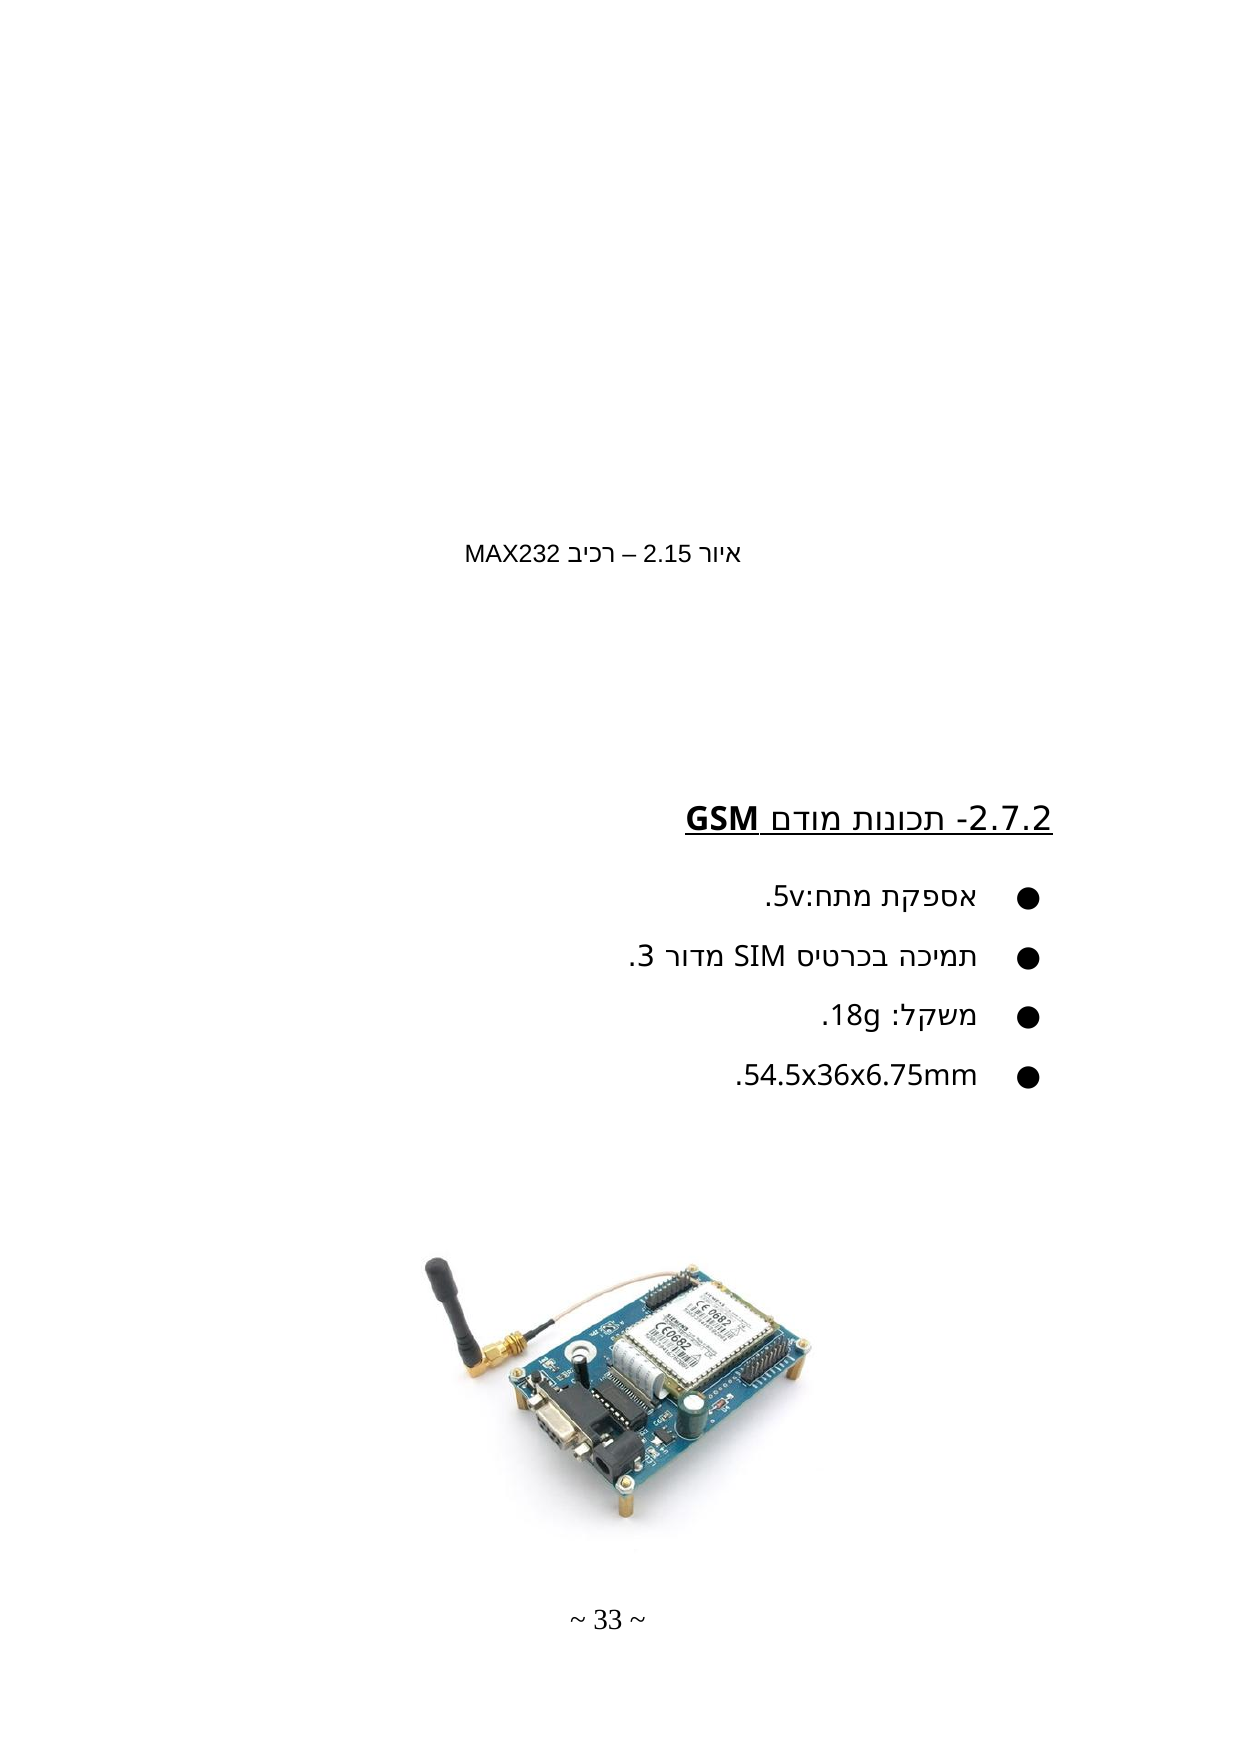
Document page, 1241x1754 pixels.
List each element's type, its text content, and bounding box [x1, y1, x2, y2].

picture [399, 1153, 838, 1592]
list אספקת מתח:5v. [162, 876, 1016, 915]
list משקל: 18g. [162, 994, 1016, 1034]
list תמיכה בכרטיס SIM מדור 3. [162, 935, 1016, 975]
list 54.5x36x6.75mm. [162, 1054, 1016, 1094]
text 2.7.2- תכונות מודם GSM [162, 795, 1053, 840]
